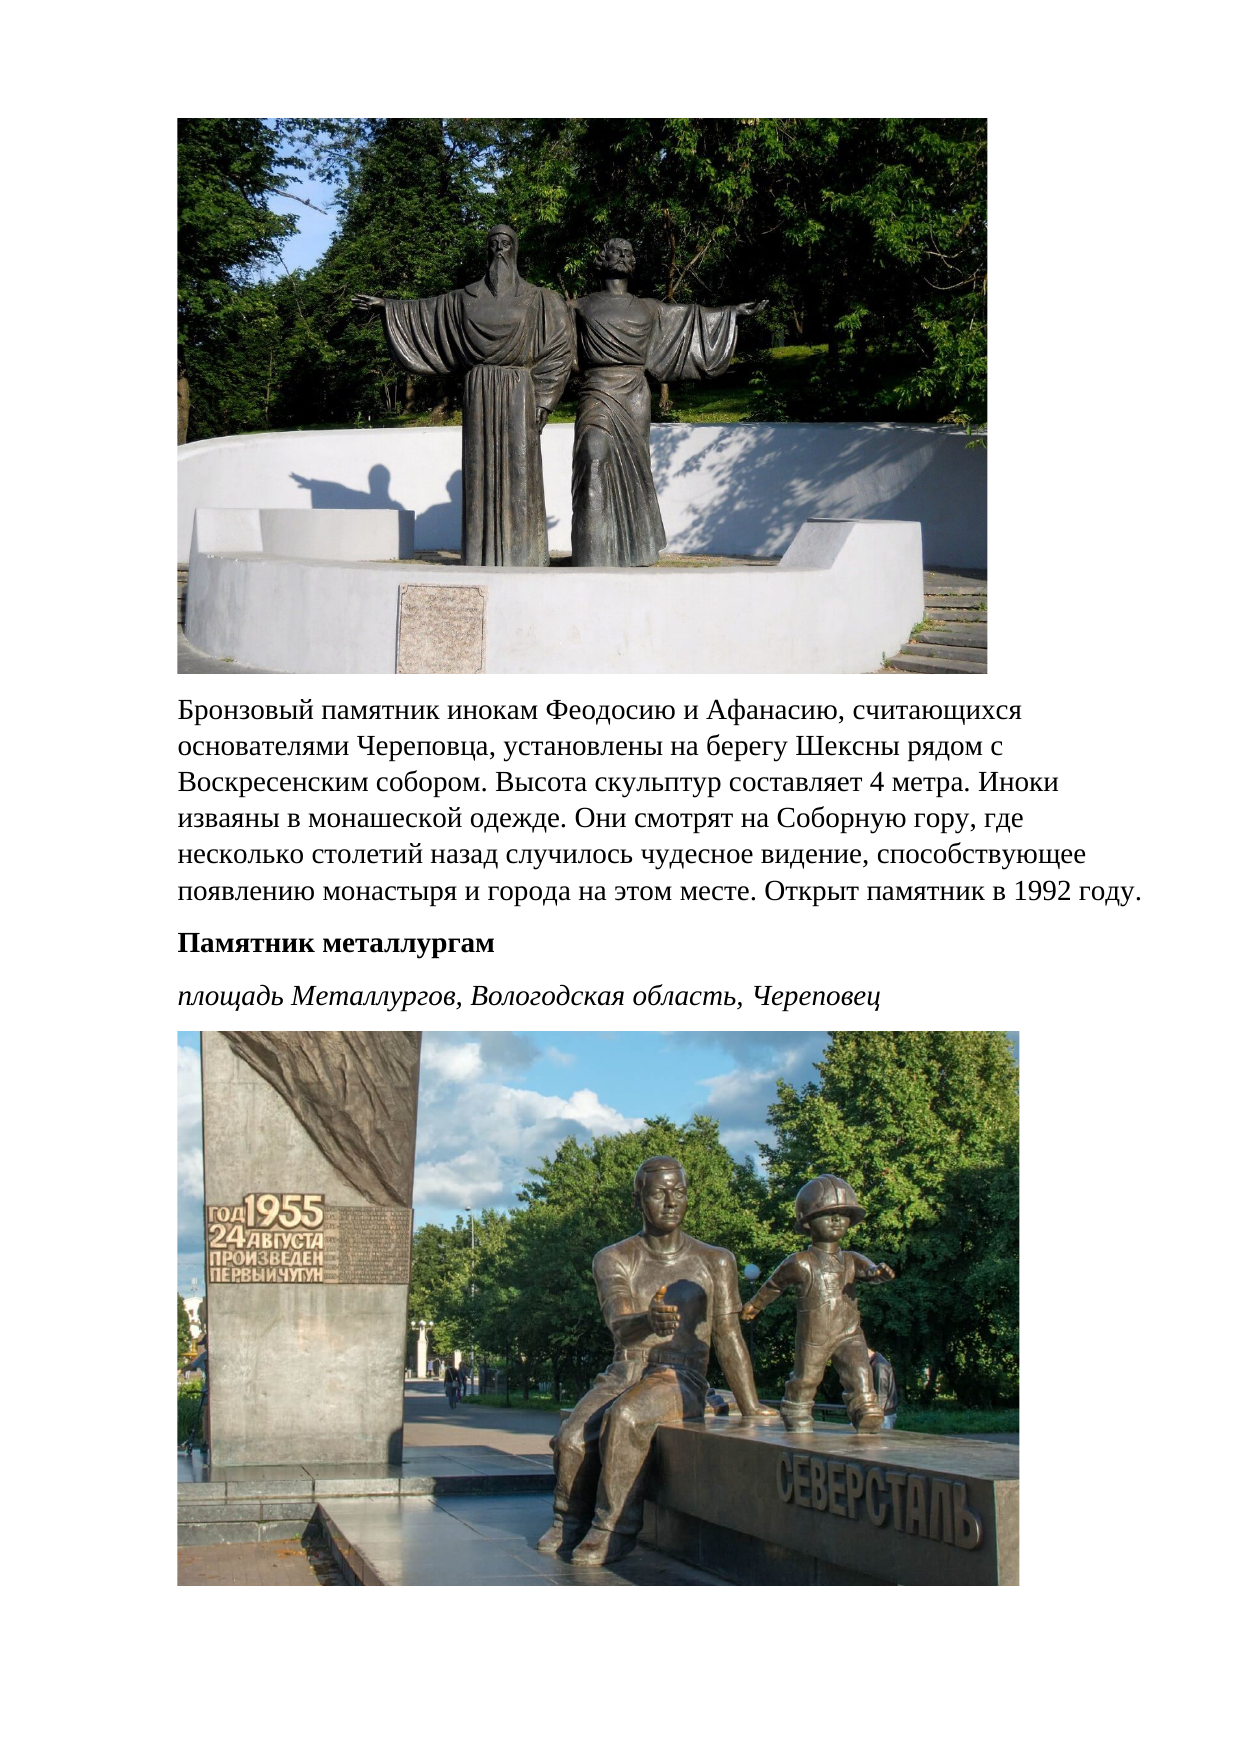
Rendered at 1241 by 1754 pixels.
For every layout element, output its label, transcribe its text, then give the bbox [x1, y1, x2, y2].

text площадь Металлургов, Вологодская область, Череповец [177, 978, 1152, 1012]
text Бронзовый памятник инокам Феодосию и Афанасию, считающихся основателями Череповца, установлены на берегу Шексны рядом с Воскресенским собором. Высота скульптур составляет 4 метра. Иноки изваяны в монашеской одежде. Они смотрят на Соборную гору, где несколько столетий назад случилось чудесное видение, способствующее появлению монастыря и города на этом месте. Открыт памятник в 1992 году. [177, 692, 1152, 906]
picture [177, 1031, 1020, 1586]
picture [177, 118, 988, 674]
text Памятник металлургам [177, 926, 1152, 959]
